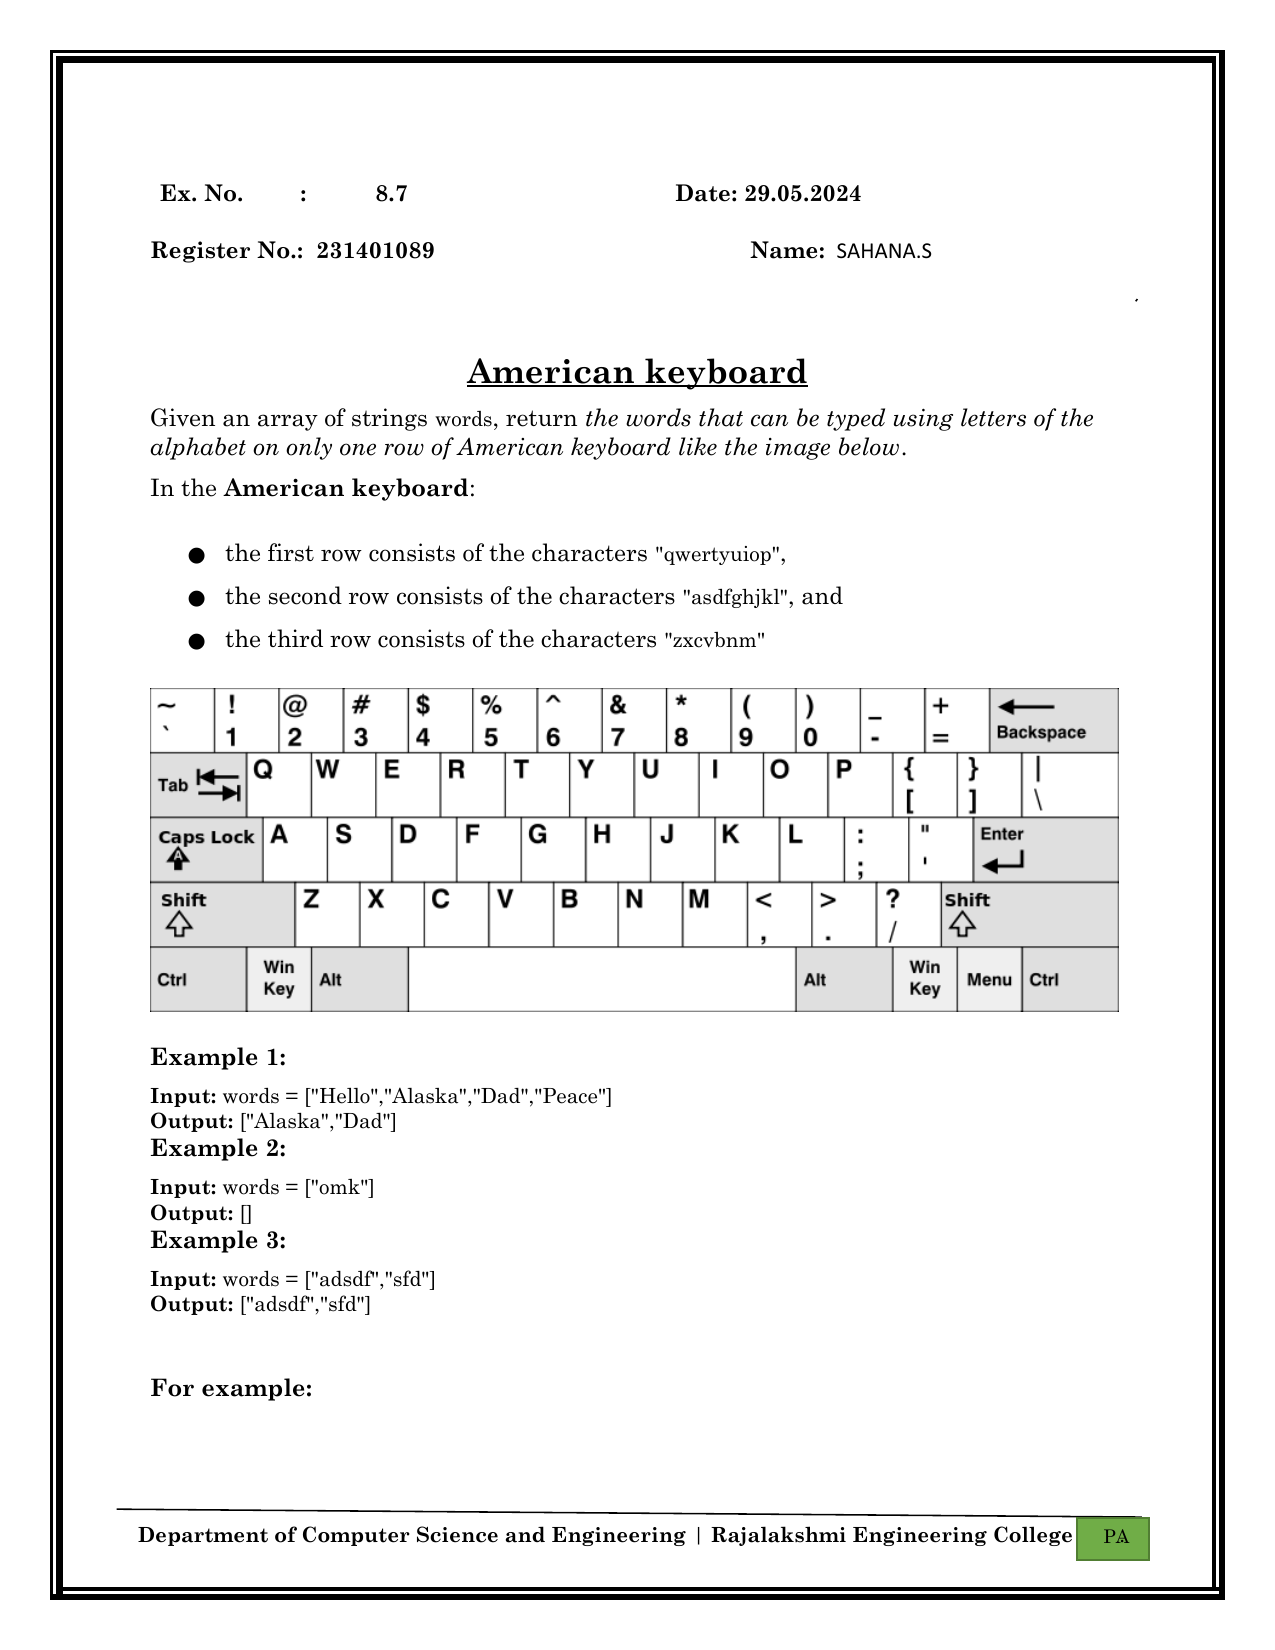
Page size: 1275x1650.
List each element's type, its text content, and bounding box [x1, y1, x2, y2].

text Register No.: 231401089 Name: SAHANA.S [150, 236, 1125, 264]
list the third row consists of the characters "zxcvbnm" [187, 616, 1125, 659]
text American keyboard [150, 350, 1125, 390]
text Input: words = ["omk"] [150, 1174, 1125, 1199]
list the second row consists of the characters "asdfghjkl", and [187, 574, 1125, 616]
text Example 2: [150, 1133, 1125, 1162]
text Input: words = ["adsdf","sfd"] [150, 1266, 1125, 1291]
text Example 1: [150, 1041, 1125, 1070]
text Output: ["adsdf","sfd"] [150, 1291, 1125, 1316]
text In the American keyboard: [150, 473, 1125, 502]
text Example 3: [150, 1224, 1125, 1253]
list the first row consists of the characters "qwertyuiop", [187, 531, 1125, 574]
text Output: ["Alaska","Dad"] [150, 1108, 1125, 1133]
text Input: words = ["Hello","Alaska","Dad","Peace"] [150, 1083, 1125, 1108]
text For example: [150, 1373, 1125, 1402]
picture [150, 688, 1119, 1012]
text Output: [] [150, 1199, 1125, 1224]
text Ex. No. : 8.7 Date: 29.05.2024 [150, 179, 1125, 207]
text Given an array of strings words, return the words that can be typed using letters of the alphabet on only one row of American keyboard like the image below. [150, 403, 1125, 461]
